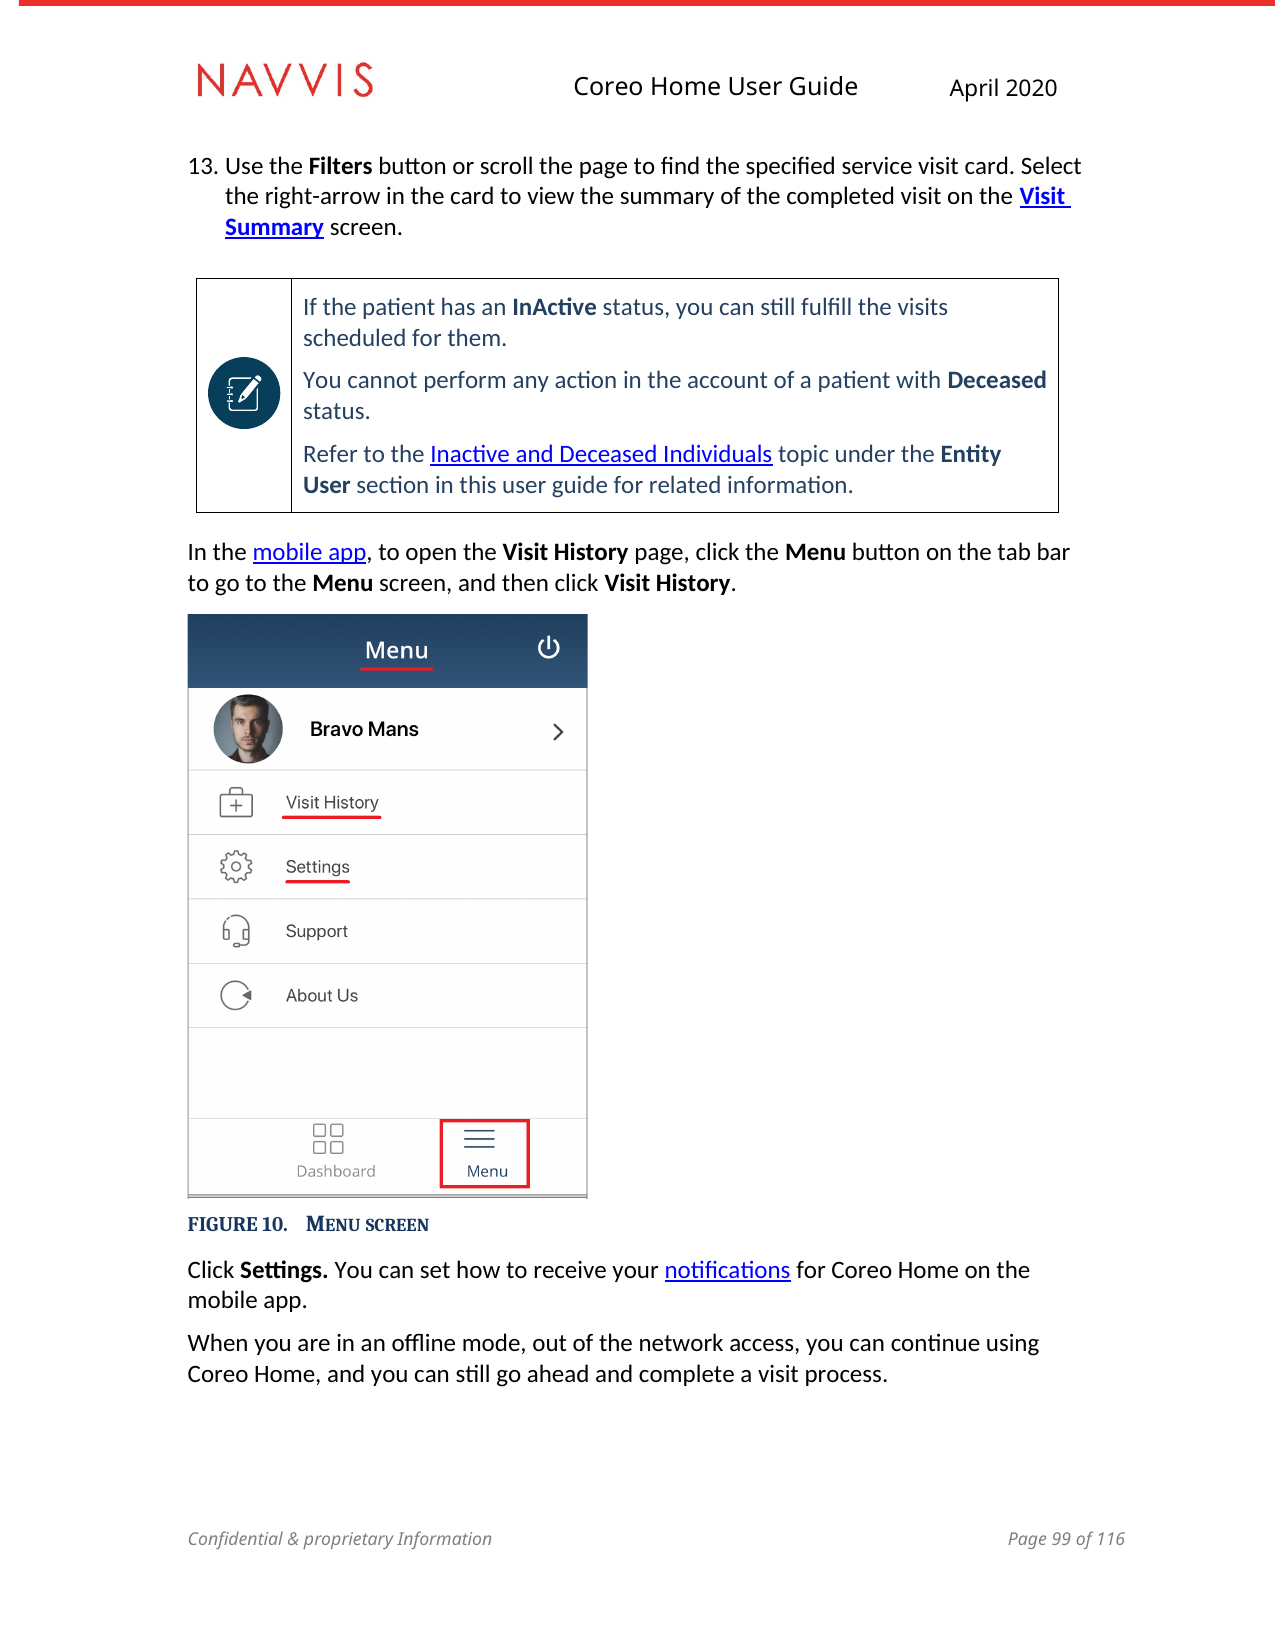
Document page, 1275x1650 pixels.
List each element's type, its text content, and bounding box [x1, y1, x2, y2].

table_header [197, 279, 291, 512]
text Click Settings. You can set how to receive your notifications for Coreo Home on the mobile app. [187, 1254, 1087, 1315]
text Menu screen [187, 1211, 1058, 1238]
text When you are in an offline mode, out of the network access, you can continue using Coreo Home, and you can still go ahead and complete a visit process. [187, 1327, 1087, 1388]
list Use the Filters button or scroll the page to find the specified service visit card. Select the right-arrow in the card to view the summary of the completed visit on the Visit Summary screen. [187, 150, 1087, 242]
table_header If the patient has an InActive status, you can still fulfill the visits scheduled for them. You cannot perform any action in the account of a patient with Deceased status. Refer to the Inactive and Deceased Individuals topic under the Entity User section in this user guide for related information. [292, 279, 1058, 512]
text In the mobile app, to open the Visit History page, click the Menu button on the tab bar to go to the Menu screen, and then click Visit History. [187, 536, 1087, 597]
picture [187, 55, 383, 104]
picture [187, 614, 588, 1199]
